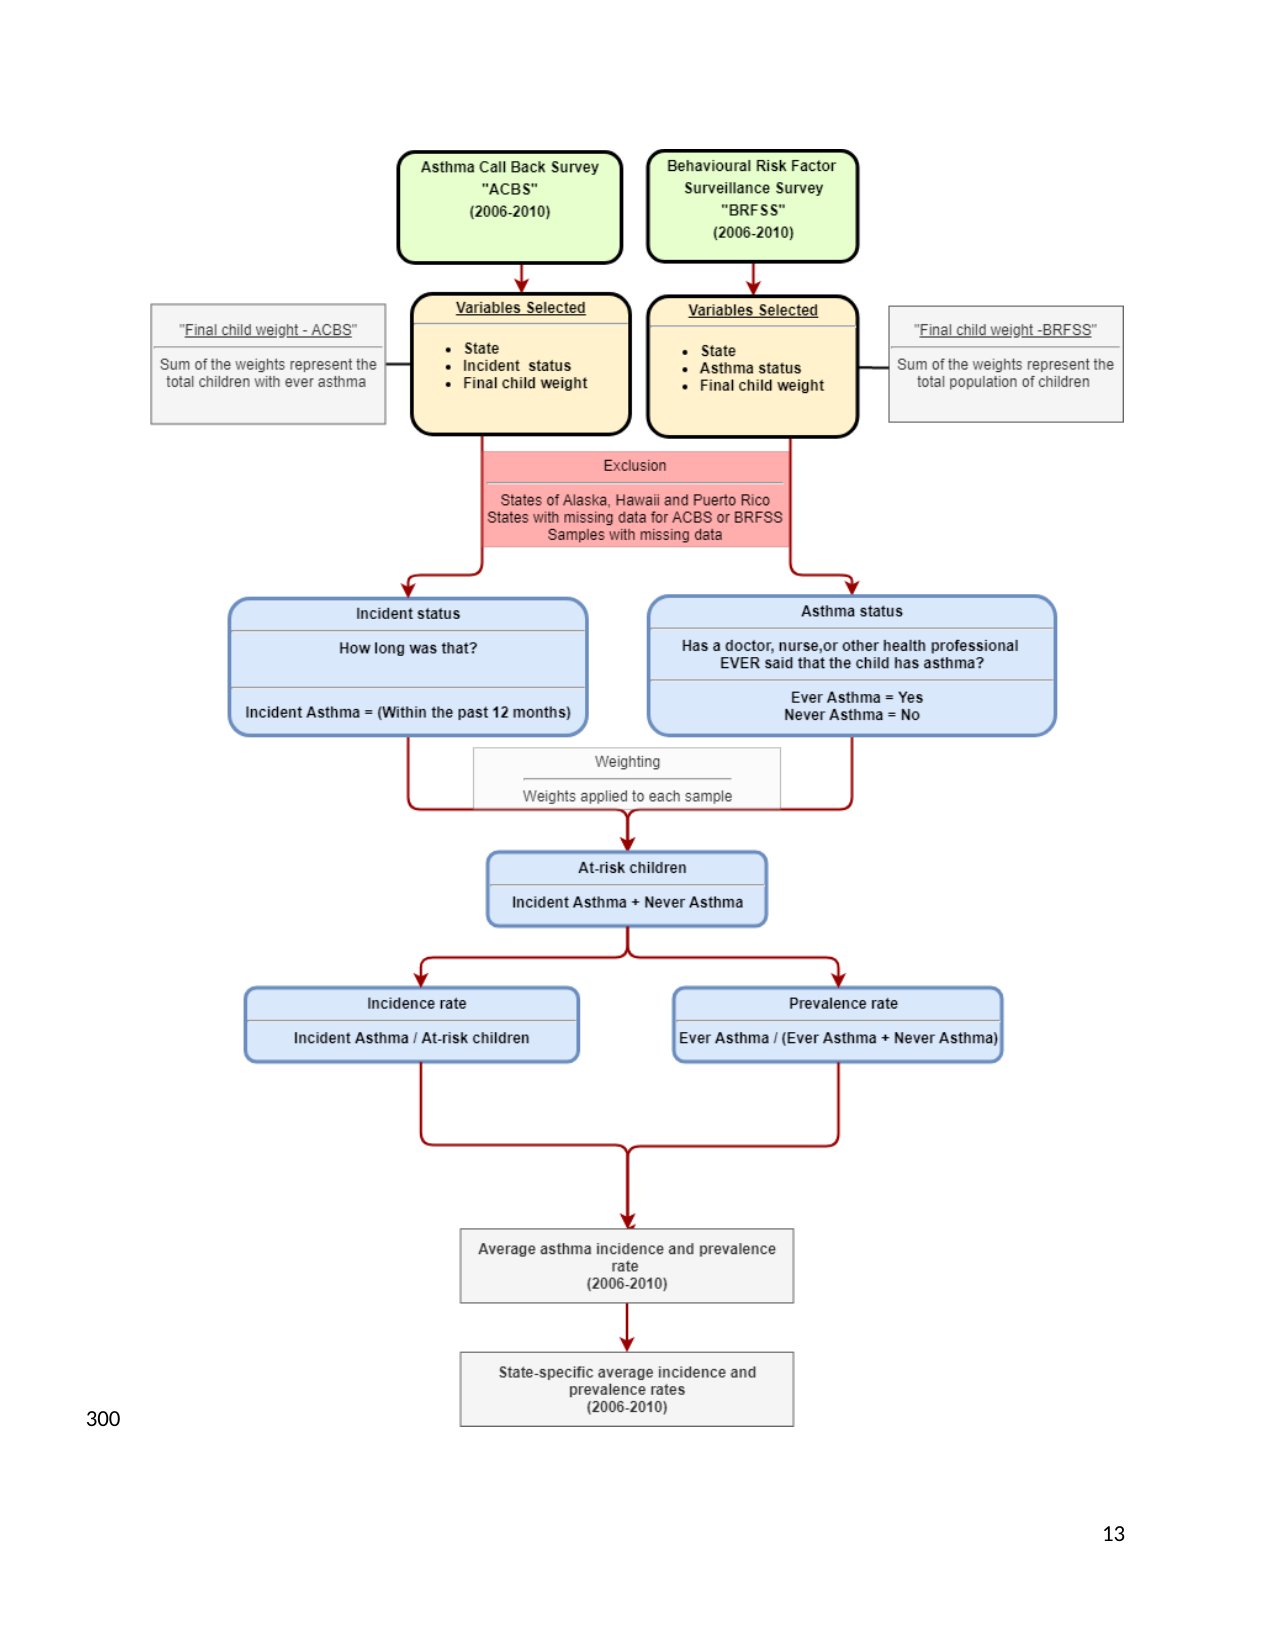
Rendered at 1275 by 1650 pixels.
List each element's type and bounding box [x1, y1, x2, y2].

picture [150, 149, 1124, 1427]
